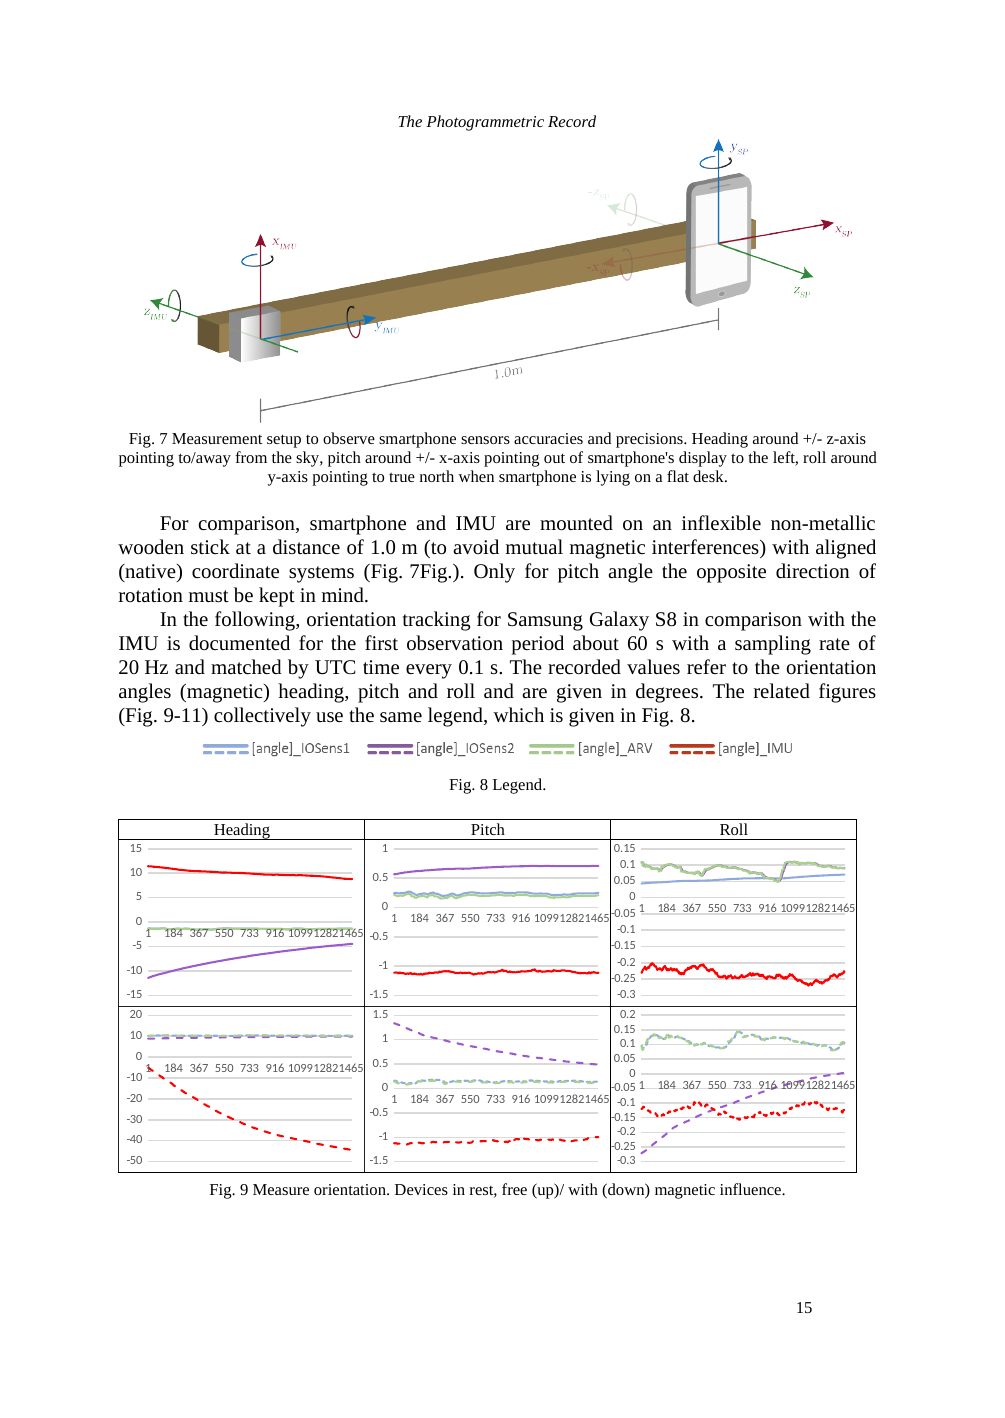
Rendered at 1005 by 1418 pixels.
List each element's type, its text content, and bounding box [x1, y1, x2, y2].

text Fig. 7 Measurement setup to observe smartphone sensors accuracies and precisions. Heading around +/- z-axis pointing to/away from the sky, pitch around +/- x-axis pointing out of smartphone's display to the left, roll around y-axis pointing to true north when smartphone is lying on a flat desk. [118, 428, 877, 486]
text Fig. 8 Legend. [118, 775, 877, 794]
text Fig. 9 Measure orientation. Devices in rest, free (up)/ with (down) magnetic influence. [118, 1179, 877, 1198]
picture [202, 740, 793, 758]
text For comparison, smartphone and IMU are mounted on an inflexible non-metallic wooden stick at a distance of 1.0 m (to avoid mutual magnetic interferences) with aligned (native) coordinate systems (Fig. 7Fig.). Only for pitch angle the opposite direction of rotation must be kept in mind. [118, 511, 877, 607]
picture [143, 131, 852, 423]
text In the following, orientation tracking for Samsung Galaxy S8 in comparison with the IMU is documented for the first observation period about 60 s with a sampling rate of 20 Hz and matched by UTC time every 0.1 s. The recorded values refer to the orientation angles (magnetic) heading, pitch and roll and are given in degrees. The related figures (Fig. 9-11) collectively use the same legend, which is given in Fig. 8. [118, 607, 877, 727]
table_header Pitch [365, 820, 610, 839]
table_header Roll [611, 820, 856, 839]
table_header Heading [119, 820, 364, 839]
